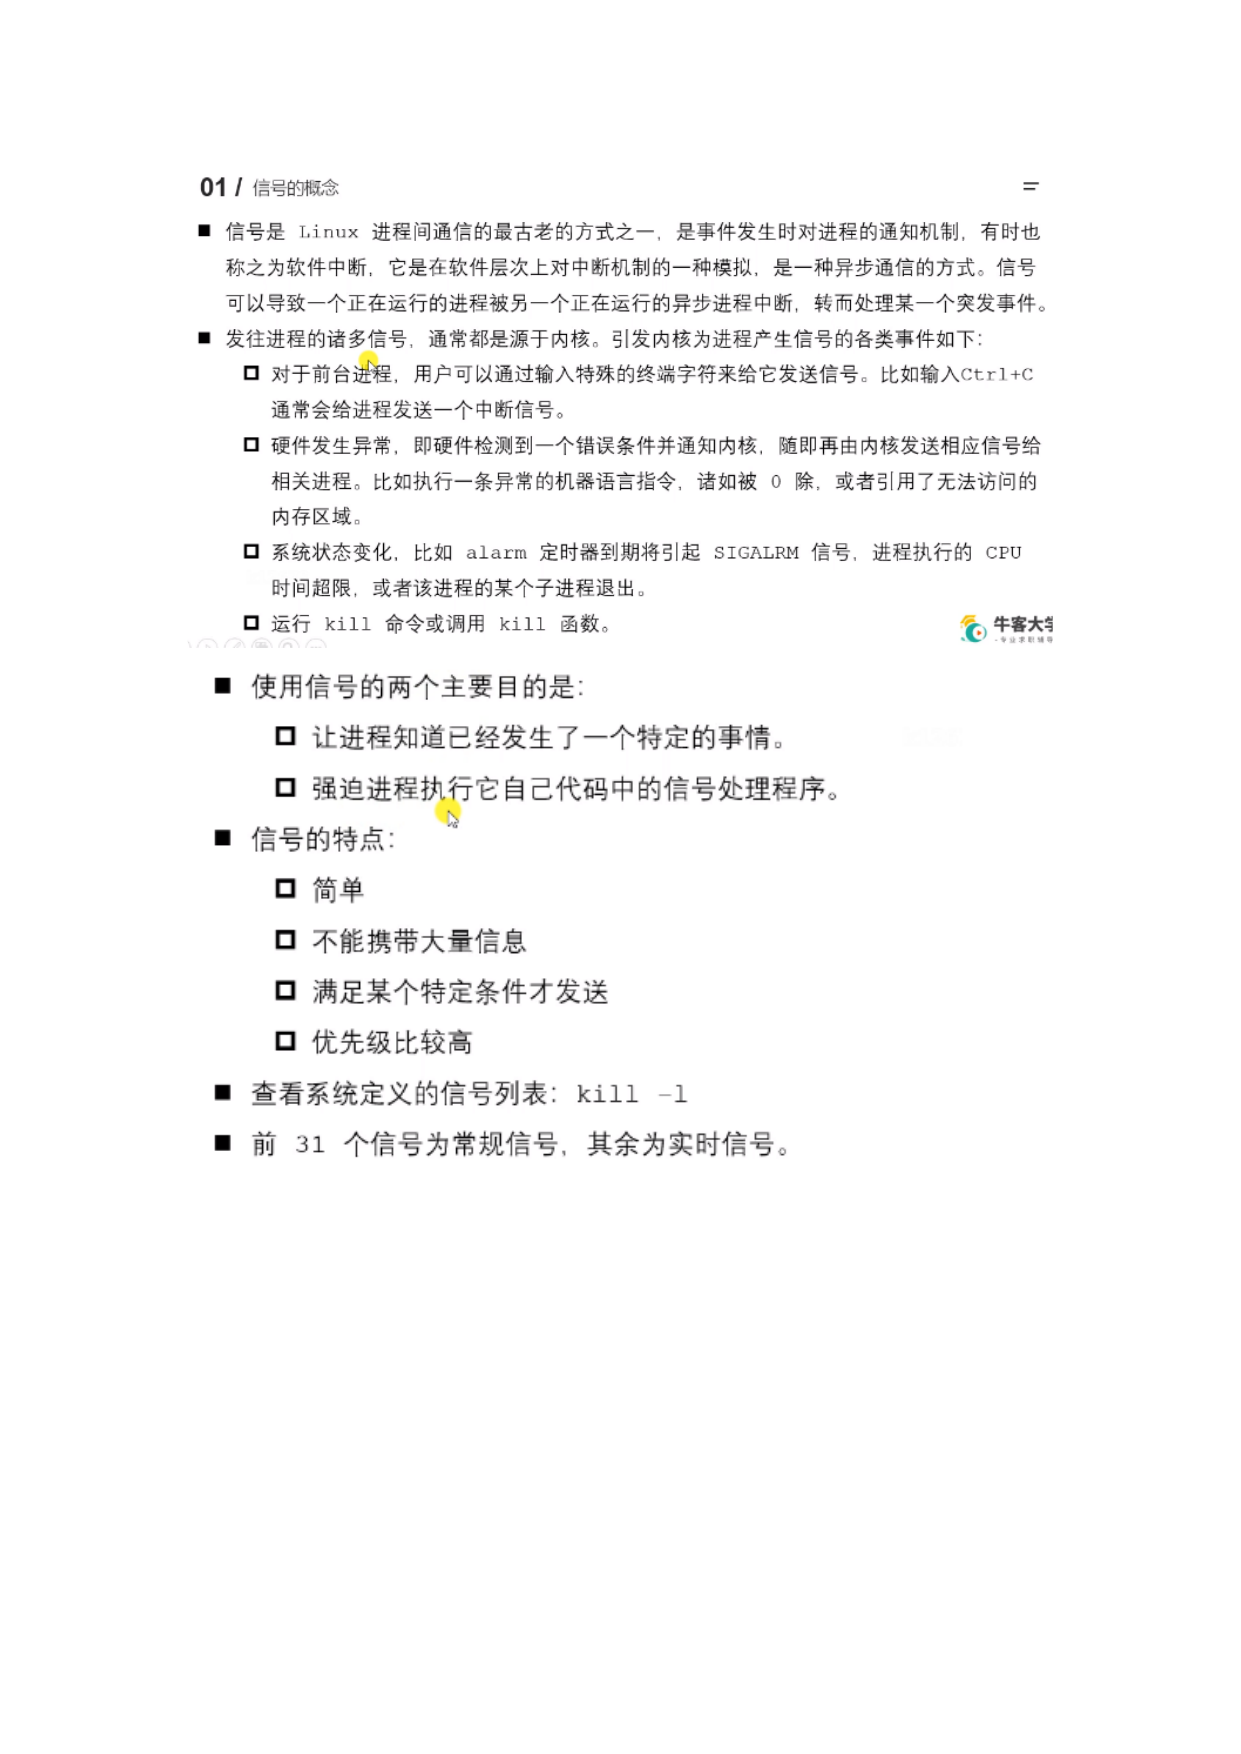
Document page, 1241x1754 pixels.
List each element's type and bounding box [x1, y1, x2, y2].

picture [187, 664, 963, 1187]
picture [187, 162, 1053, 648]
